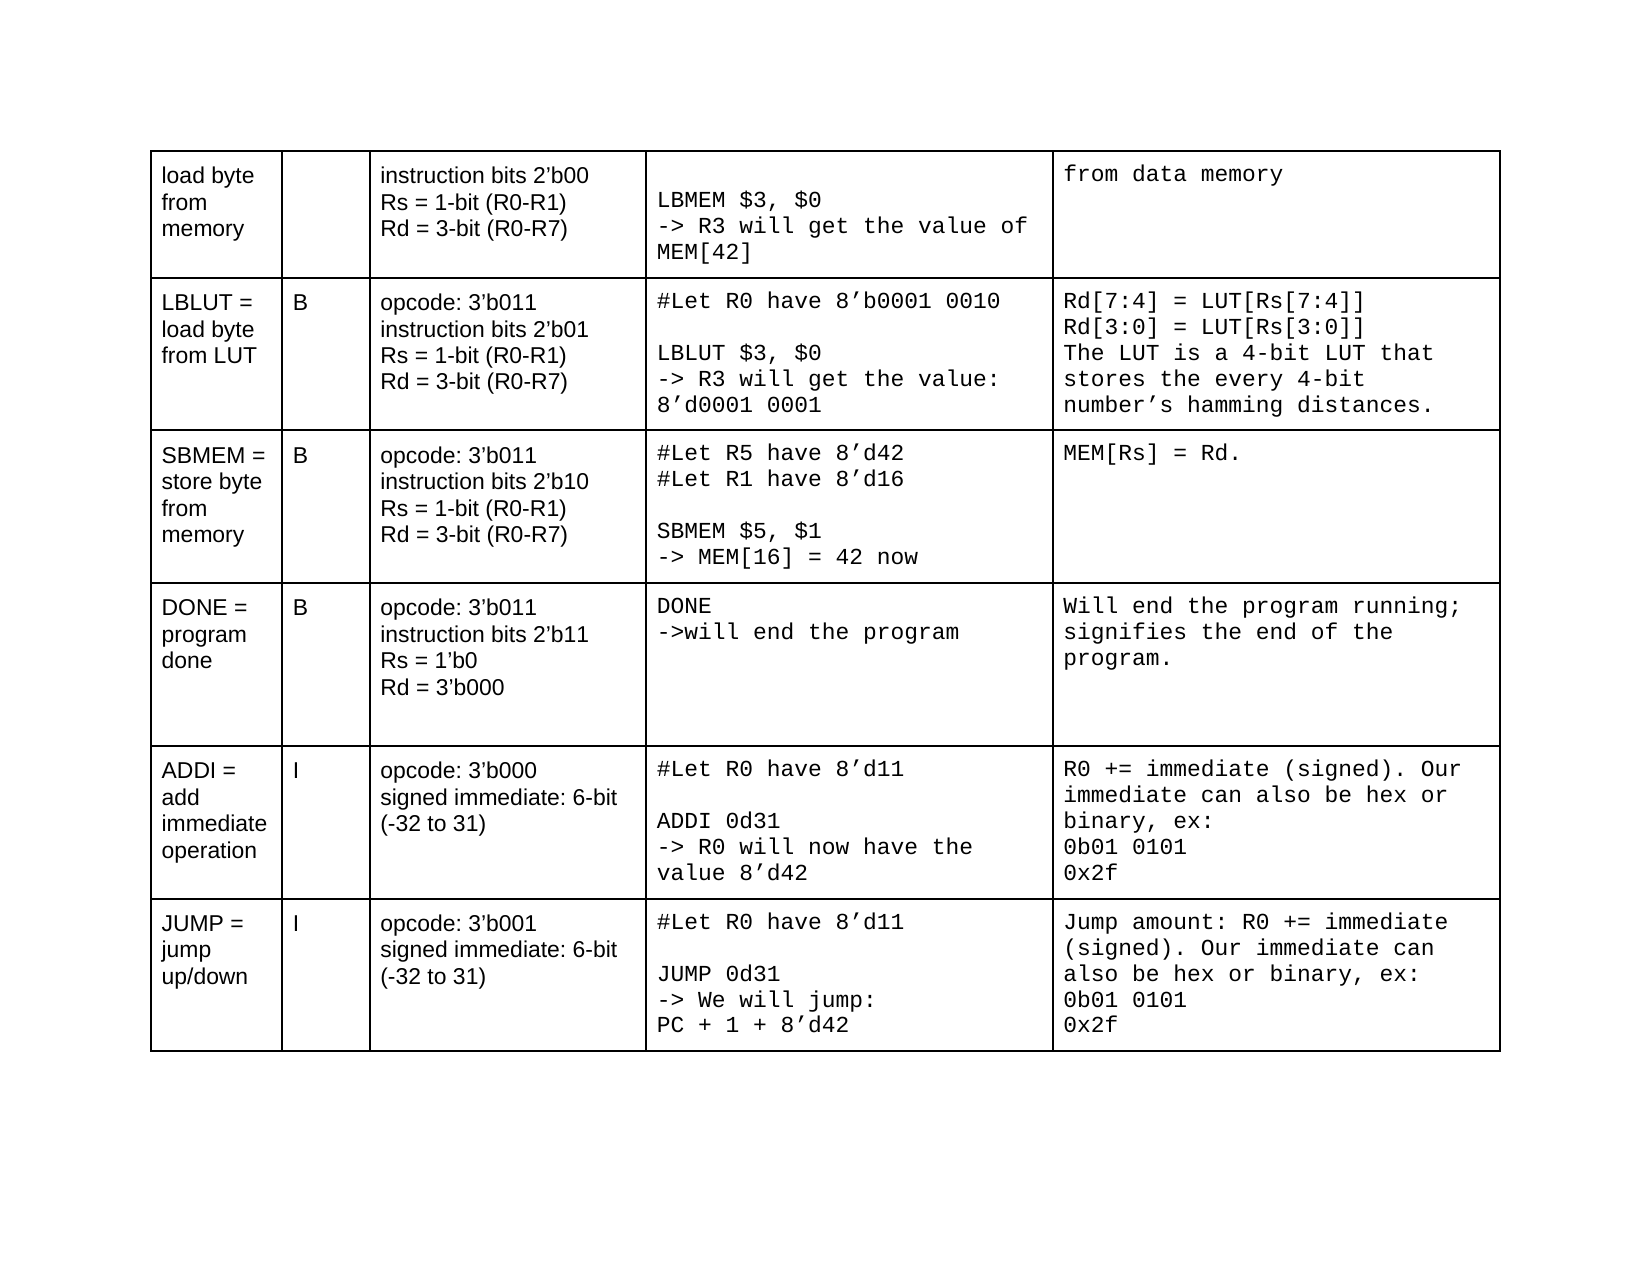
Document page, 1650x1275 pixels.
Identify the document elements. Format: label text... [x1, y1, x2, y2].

table_cell #Let R0 have 8’b0001 0010 LBLUT $3, $0 -> R3 will get the value: 8’d0001 0001 [647, 279, 1052, 429]
table_cell I [283, 900, 369, 1050]
table_cell DONE ->will end the program [647, 584, 1052, 745]
table_cell B [283, 431, 369, 582]
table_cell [1054, 152, 1499, 277]
table_cell B [283, 152, 369, 277]
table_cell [647, 152, 1052, 277]
table_cell opcode: 3’b011 instruction bits 2’b10 Rs = 1-bit (R0-R1) Rd = 3-bit (R0-R7) [371, 431, 645, 582]
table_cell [152, 152, 281, 277]
table_cell DONE = program done [152, 584, 281, 745]
table_cell SBMEM = store byte from memory [152, 431, 281, 582]
table_cell Rd[7:4] = LUT[Rs[7:4]] Rd[3:0] = LUT[Rs[3:0]] The LUT is a 4-bit LUT that stores the every 4-bit number’s hamming distances. [1054, 279, 1499, 429]
table_cell opcode: 3’b011 instruction bits 2’b01 Rs = 1-bit (R0-R1) Rd = 3-bit (R0-R7) [371, 279, 645, 429]
table_cell MEM[Rs] = Rd. [1054, 431, 1499, 582]
table_cell I [283, 747, 369, 898]
table_cell #Let R0 have 8’d11 JUMP 0d31 -> We will jump: PC + 1 + 8’d42 [647, 900, 1052, 1050]
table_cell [371, 152, 645, 277]
table_cell Jump amount: R0 += immediate (signed). Our immediate can also be hex or binary, ex: 0b01 0101 0x2f [1054, 900, 1499, 1050]
table_cell Will end the program running; signifies the end of the program. [1054, 584, 1499, 745]
table_cell ADDI = add immediate operation [152, 747, 281, 898]
table_cell B [283, 584, 369, 745]
table_cell JUMP = jump up/down [152, 900, 281, 1050]
table_cell opcode: 3’b011 instruction bits 2’b11 Rs = 1’b0 Rd = 3’b000 [371, 584, 645, 745]
table_cell LBLUT = load byte from LUT [152, 279, 281, 429]
table_cell opcode: 3’b001 signed immediate: 6-bit (-32 to 31) [371, 900, 645, 1050]
table_cell opcode: 3’b000 signed immediate: 6-bit (-32 to 31) [371, 747, 645, 898]
table_cell #Let R5 have 8’d42 #Let R1 have 8’d16 SBMEM $5, $1 -> MEM[16] = 42 now [647, 431, 1052, 582]
table_cell #Let R0 have 8’d11 ADDI 0d31 -> R0 will now have the value 8’d42 [647, 747, 1052, 898]
table_cell R0 += immediate (signed). Our immediate can also be hex or binary, ex: 0b01 0101 0x2f [1054, 747, 1499, 898]
table_cell B [283, 279, 369, 429]
